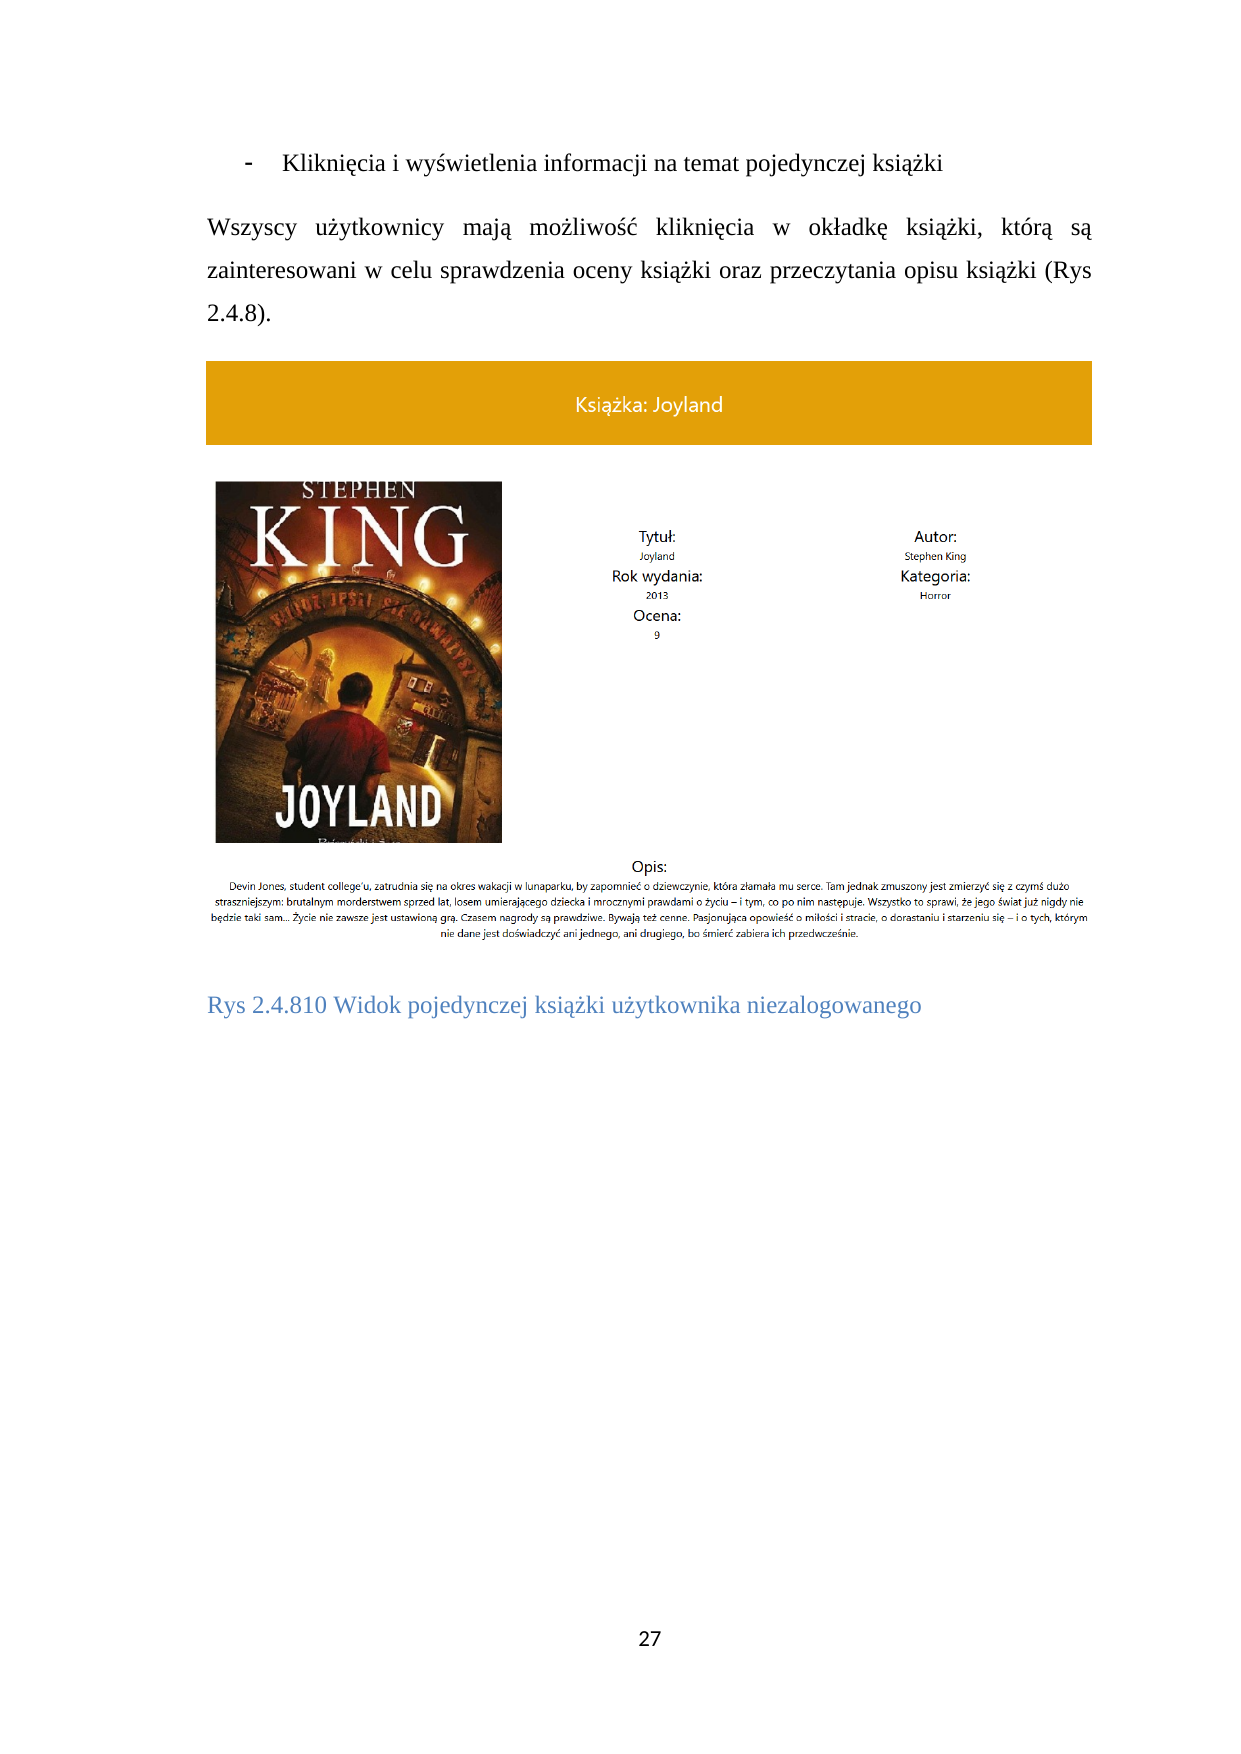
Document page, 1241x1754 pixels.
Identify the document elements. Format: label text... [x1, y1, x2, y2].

text Wszyscy użytkownicy mają możliwość kliknięcia w okładkę książki, którą są zainteresowani w celu sprawdzenia oceny książki oraz przeczytania opisu książki (Rys 2.4.8). [207, 212, 1092, 327]
list Kliknięcia i wyświetlenia informacji na temat pojedynczej książki [244, 148, 1092, 176]
picture [206, 361, 1092, 965]
text Rys 2.4.810 Widok pojedynczej książki użytkownika niezalogowanego11 [207, 990, 1092, 1019]
